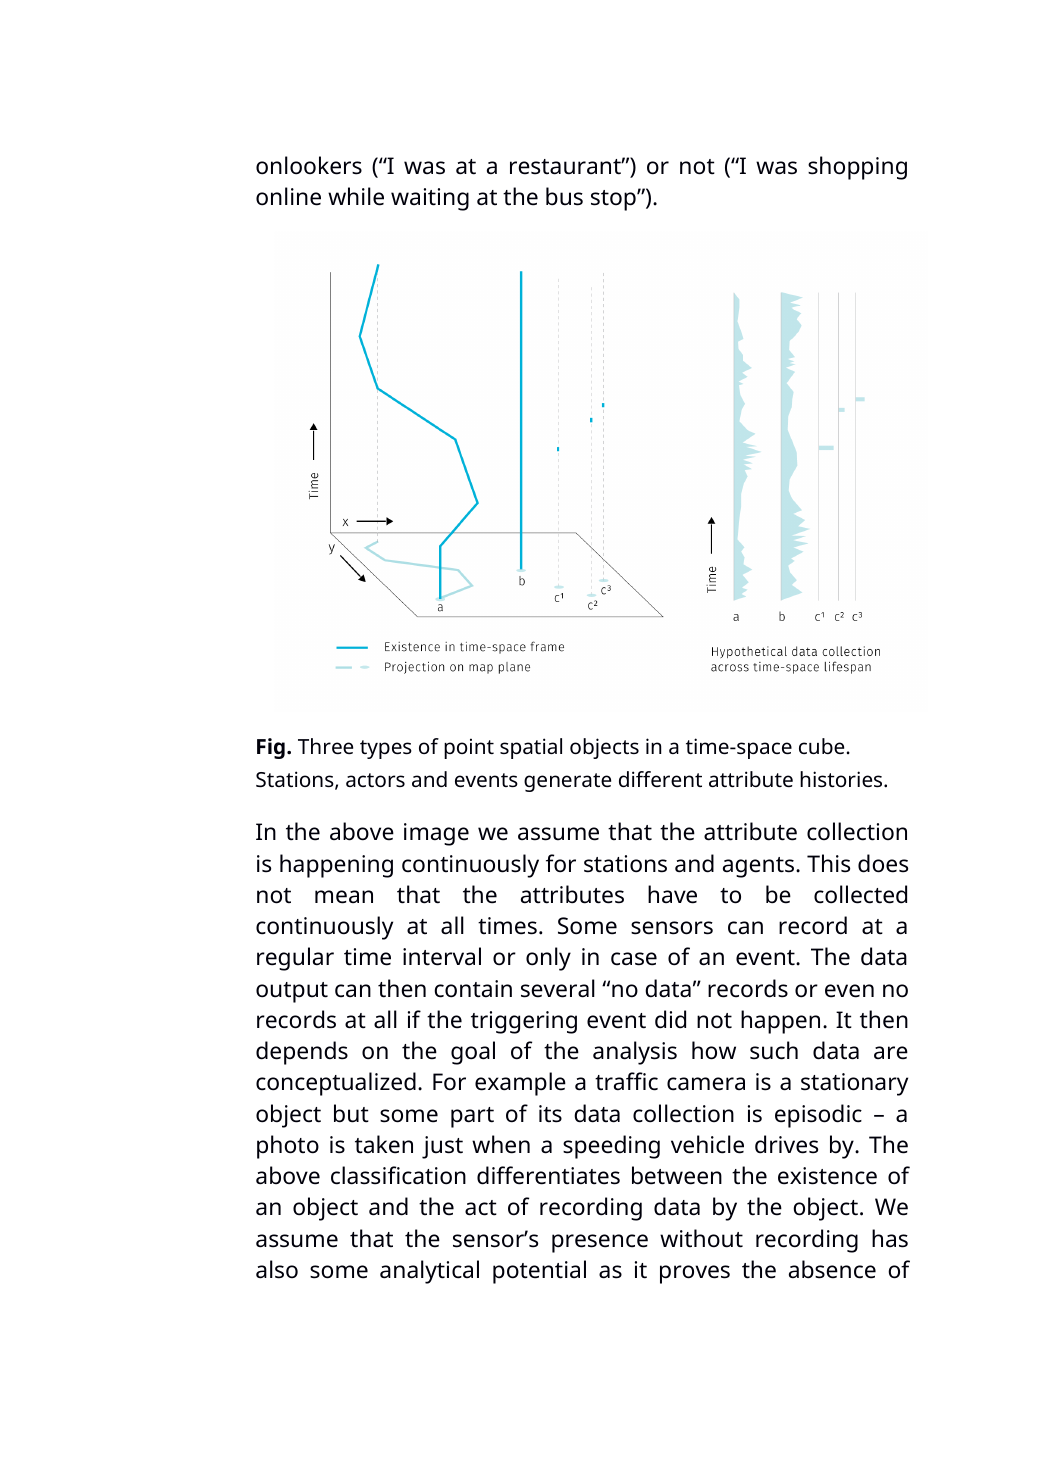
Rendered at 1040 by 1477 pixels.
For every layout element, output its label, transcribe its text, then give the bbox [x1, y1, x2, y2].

picture [274, 231, 929, 712]
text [255, 816, 910, 1285]
text These notes underline that the distinction to stations, agents and events is just a convenience model that works because most big data sources are temporally and spatially limited to near real time and urban environment). Judging by the real data samples we can say that stations are usually physically present in the environment while events are mainly records of something that happened at the location, either physically expressed in the environment and observable by onlookers (“I was at a restaurant”) or not (“I was shopping online while waiting at the bus stop”). [255, 150, 910, 212]
text Fig. Three types of point spatial objects in a time-space cube. Stations, actors and events generate different attribute histories. [255, 732, 910, 793]
